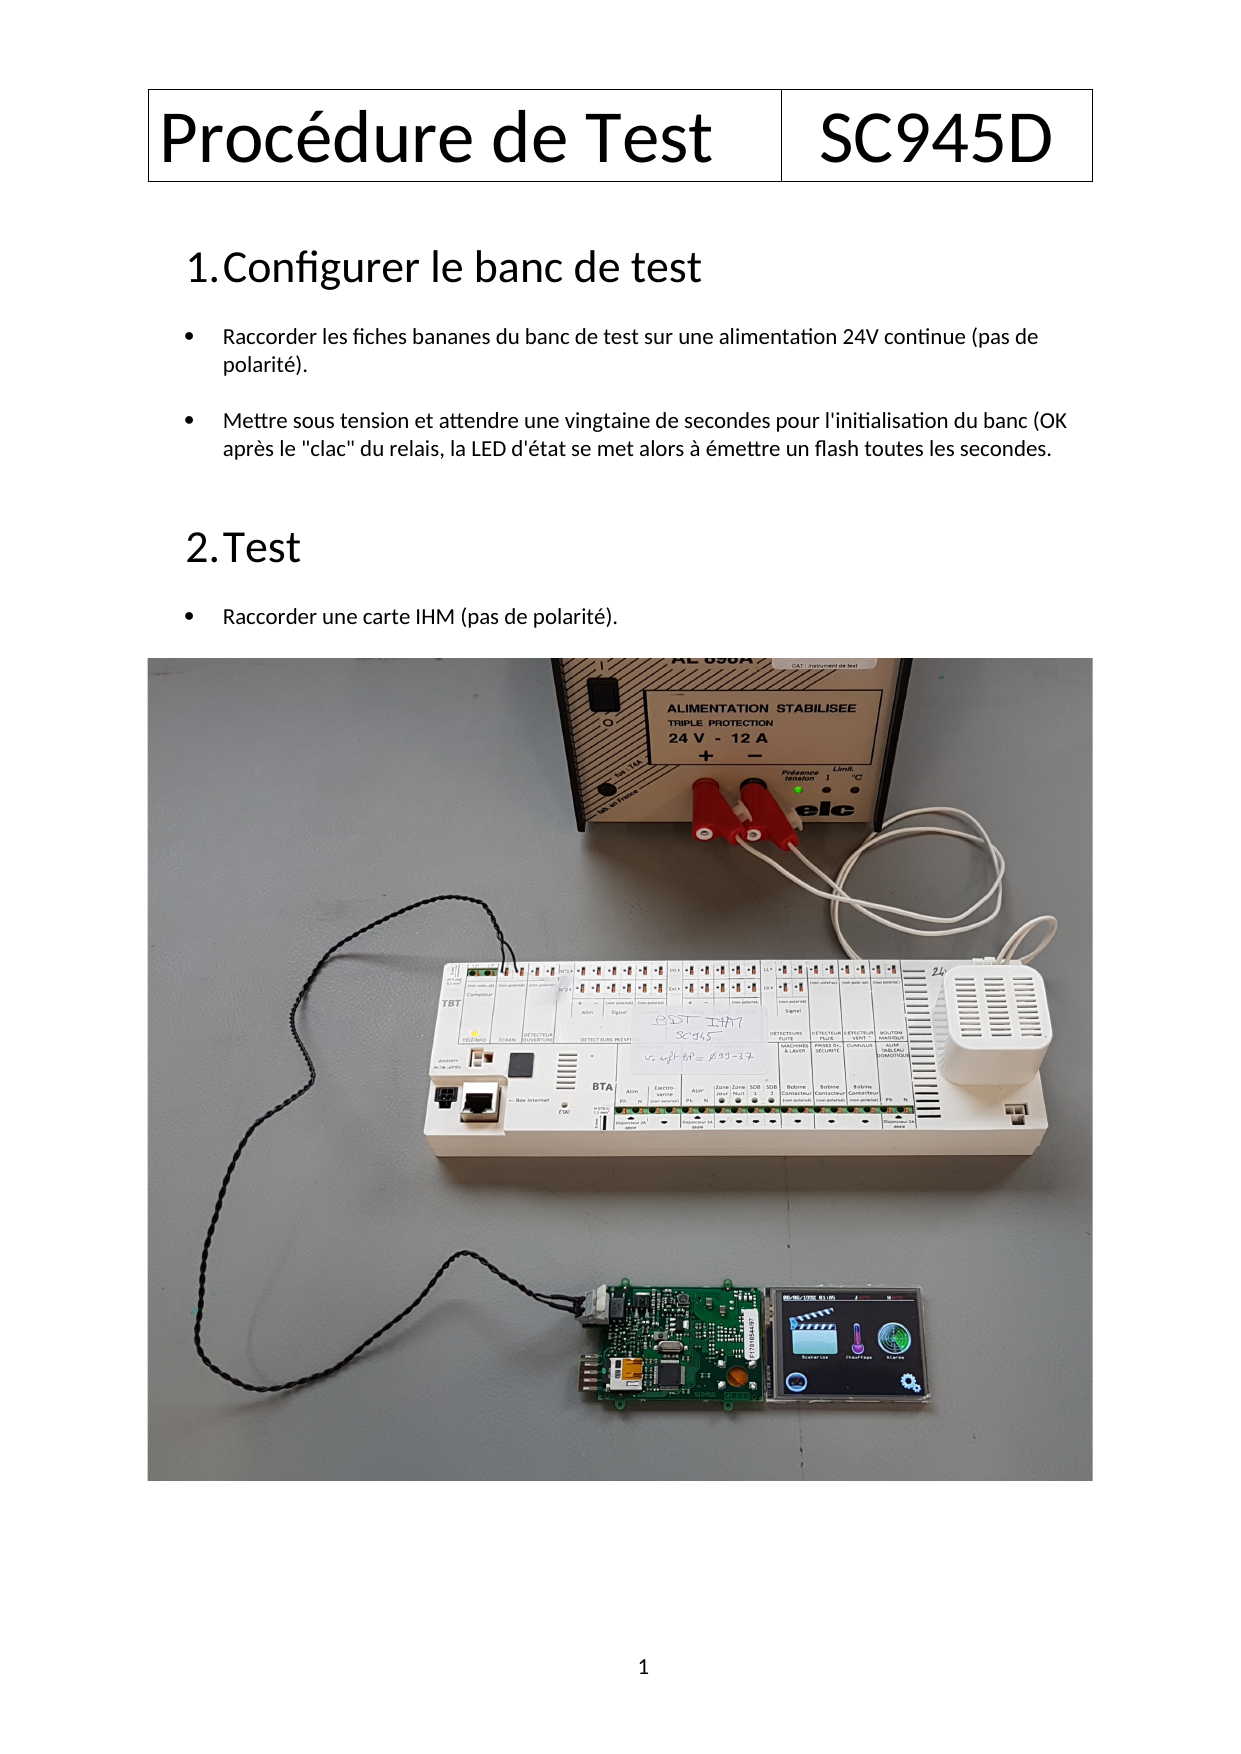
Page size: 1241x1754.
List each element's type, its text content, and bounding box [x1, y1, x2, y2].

list Mettre sous tension et attendre une vingtaine de secondes pour l'initialisation du banc (OK après le "clac" du relais, la LED d'état se met alors à émettre un flash toutes les secondes. [185, 406, 1093, 462]
table_header SC945D [782, 90, 1092, 181]
list Raccorder les fiches bananes du banc de test sur une alimentation 24V continue (pas de polarité). [185, 322, 1093, 378]
picture [147, 658, 1093, 1481]
list Configurer le banc de test [185, 238, 1093, 294]
list Raccorder une carte IHM (pas de polarité). [185, 602, 1093, 630]
table_header Procédure de Test [149, 90, 781, 181]
list Test [185, 518, 1093, 574]
